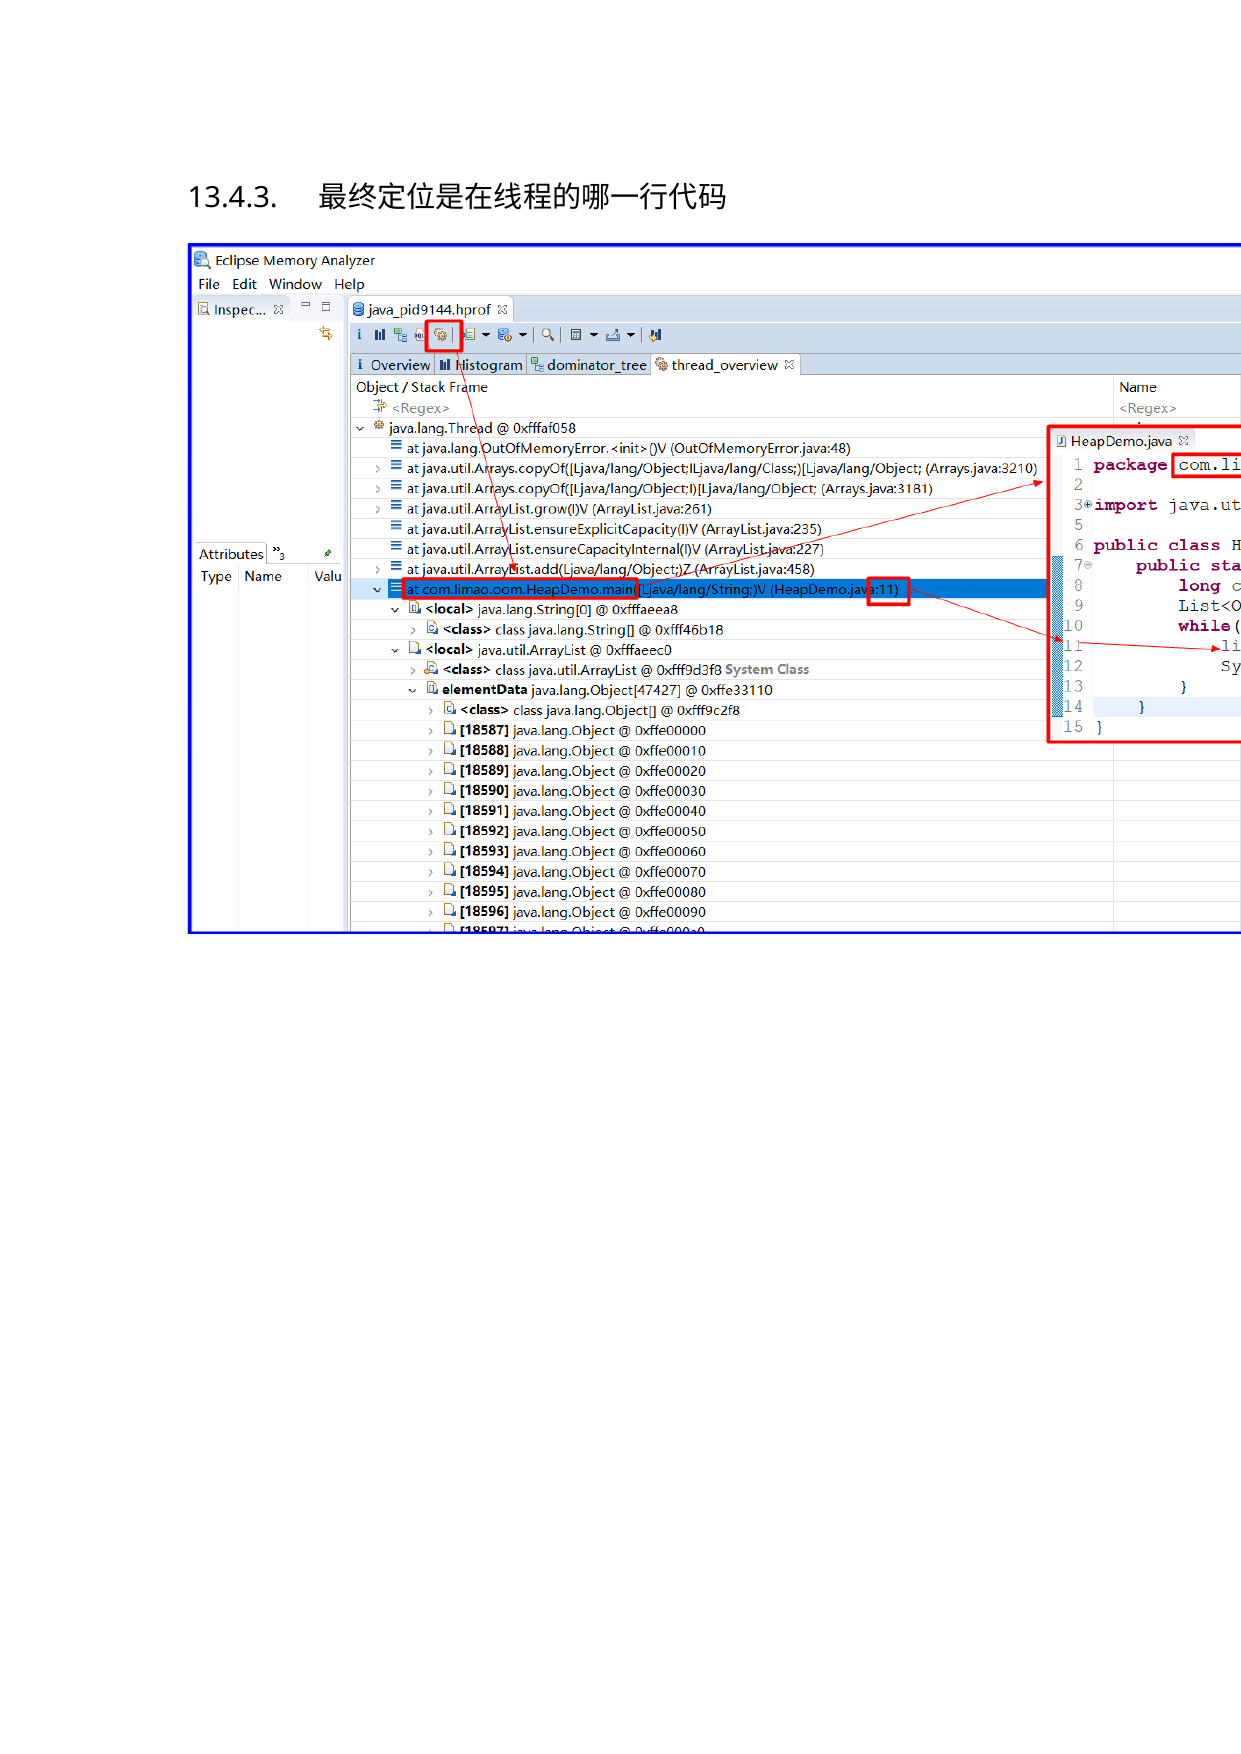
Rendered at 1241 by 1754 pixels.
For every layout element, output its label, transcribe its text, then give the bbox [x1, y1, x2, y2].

subtitle 最终定位是在线程的哪一行代码 [187, 162, 1053, 227]
picture [187, 243, 1241, 934]
